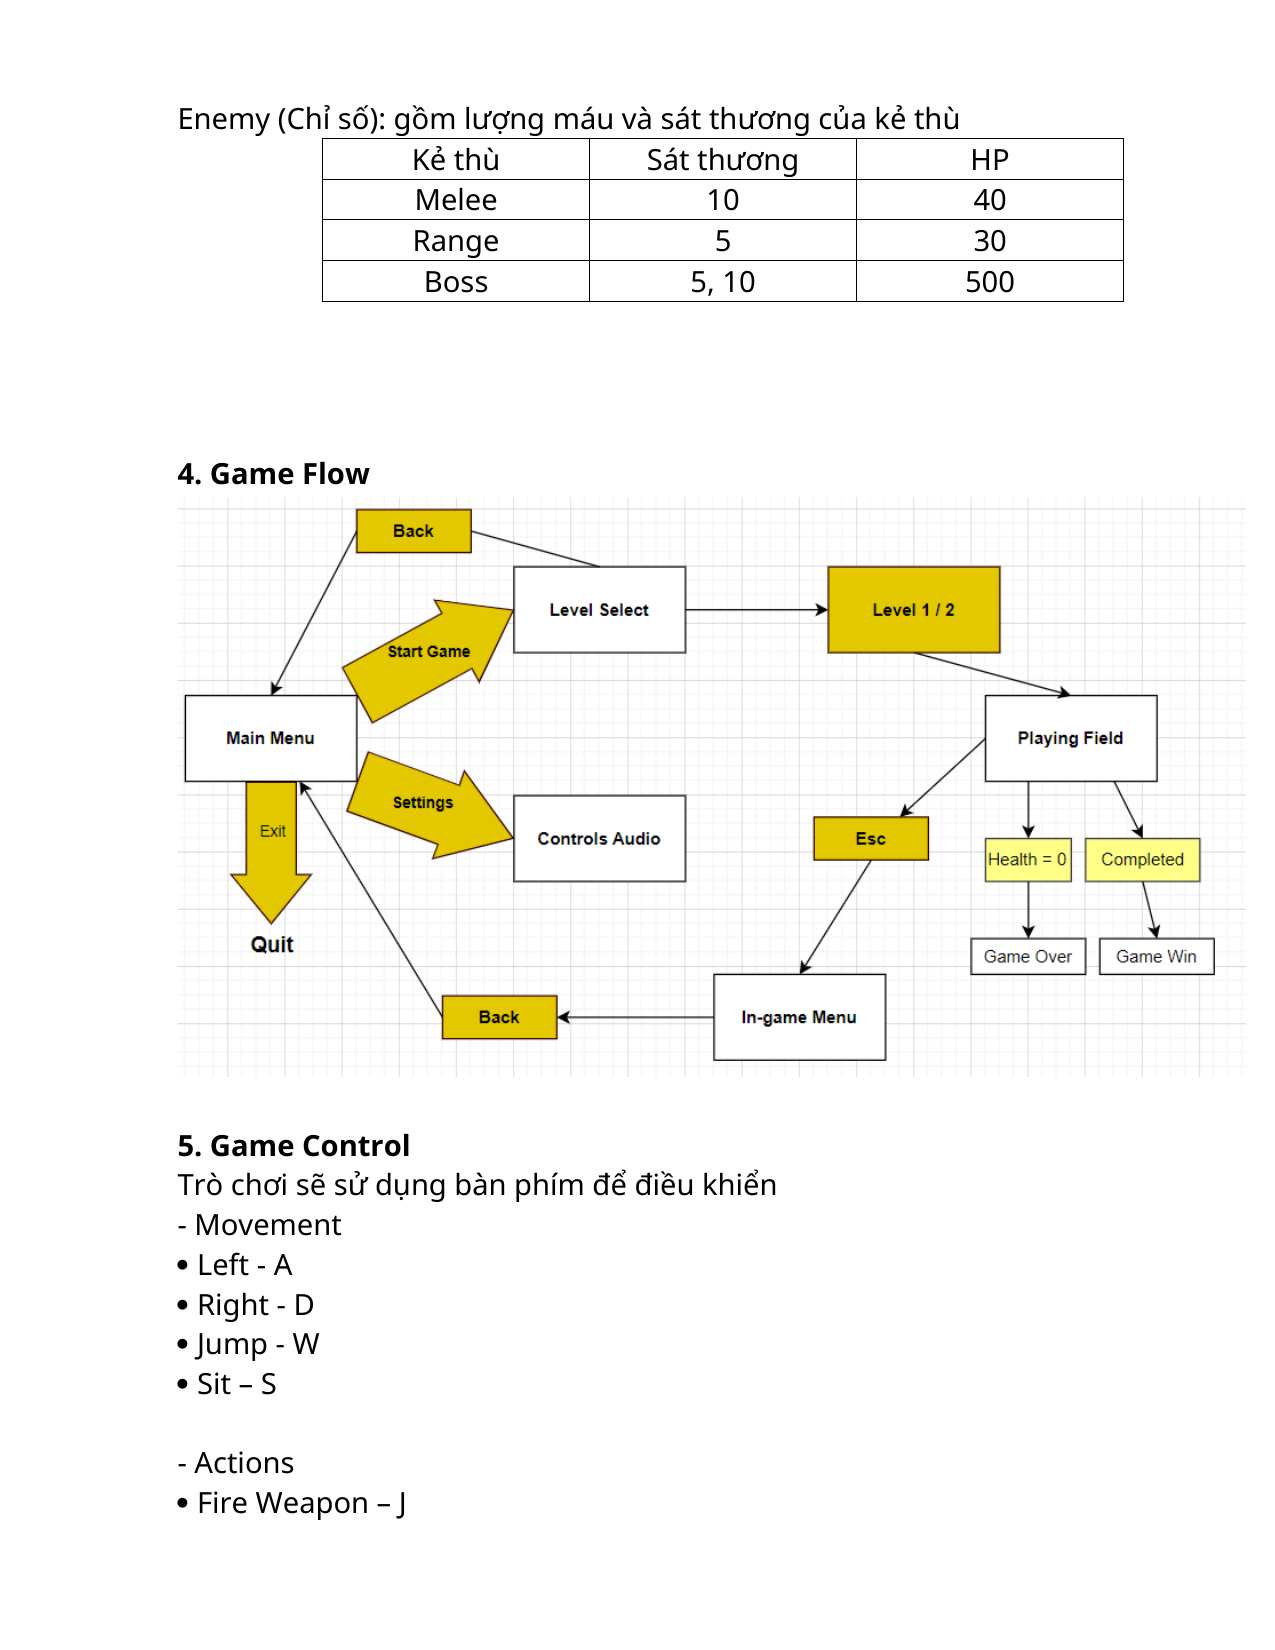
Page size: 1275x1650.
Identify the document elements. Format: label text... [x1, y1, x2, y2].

text Enemy (Chỉ số): gồm lượng máu và sát thương của kẻ thù [177, 98, 1246, 138]
picture [177, 497, 1247, 1077]
table_cell 30 [857, 220, 1123, 260]
table_cell Range [323, 220, 589, 260]
text Jump - W [177, 1323, 1246, 1363]
text Trò chơi sẽ sử dụng bàn phím để điều khiển [177, 1165, 1246, 1204]
text - Movement [177, 1204, 1246, 1244]
table_header HP [857, 139, 1123, 178]
text - Actions [177, 1442, 1246, 1482]
table_cell Boss [323, 261, 589, 301]
table_header Sát thương [590, 139, 856, 178]
table_header Kẻ thù [323, 139, 589, 178]
table_cell 5, 10 [590, 261, 856, 301]
text Sit – S [177, 1363, 1246, 1403]
text Right - D [177, 1284, 1246, 1323]
text Fire Weapon – J [177, 1482, 1246, 1522]
table_cell 10 [590, 180, 856, 219]
table_cell 40 [857, 180, 1123, 219]
text 5. Game Control [177, 1125, 1246, 1165]
table_cell 500 [857, 261, 1123, 301]
table_cell Melee [323, 180, 589, 219]
text 4. Game Flow [177, 453, 1243, 493]
table_cell 5 [590, 220, 856, 260]
text Left - A [177, 1244, 1246, 1284]
